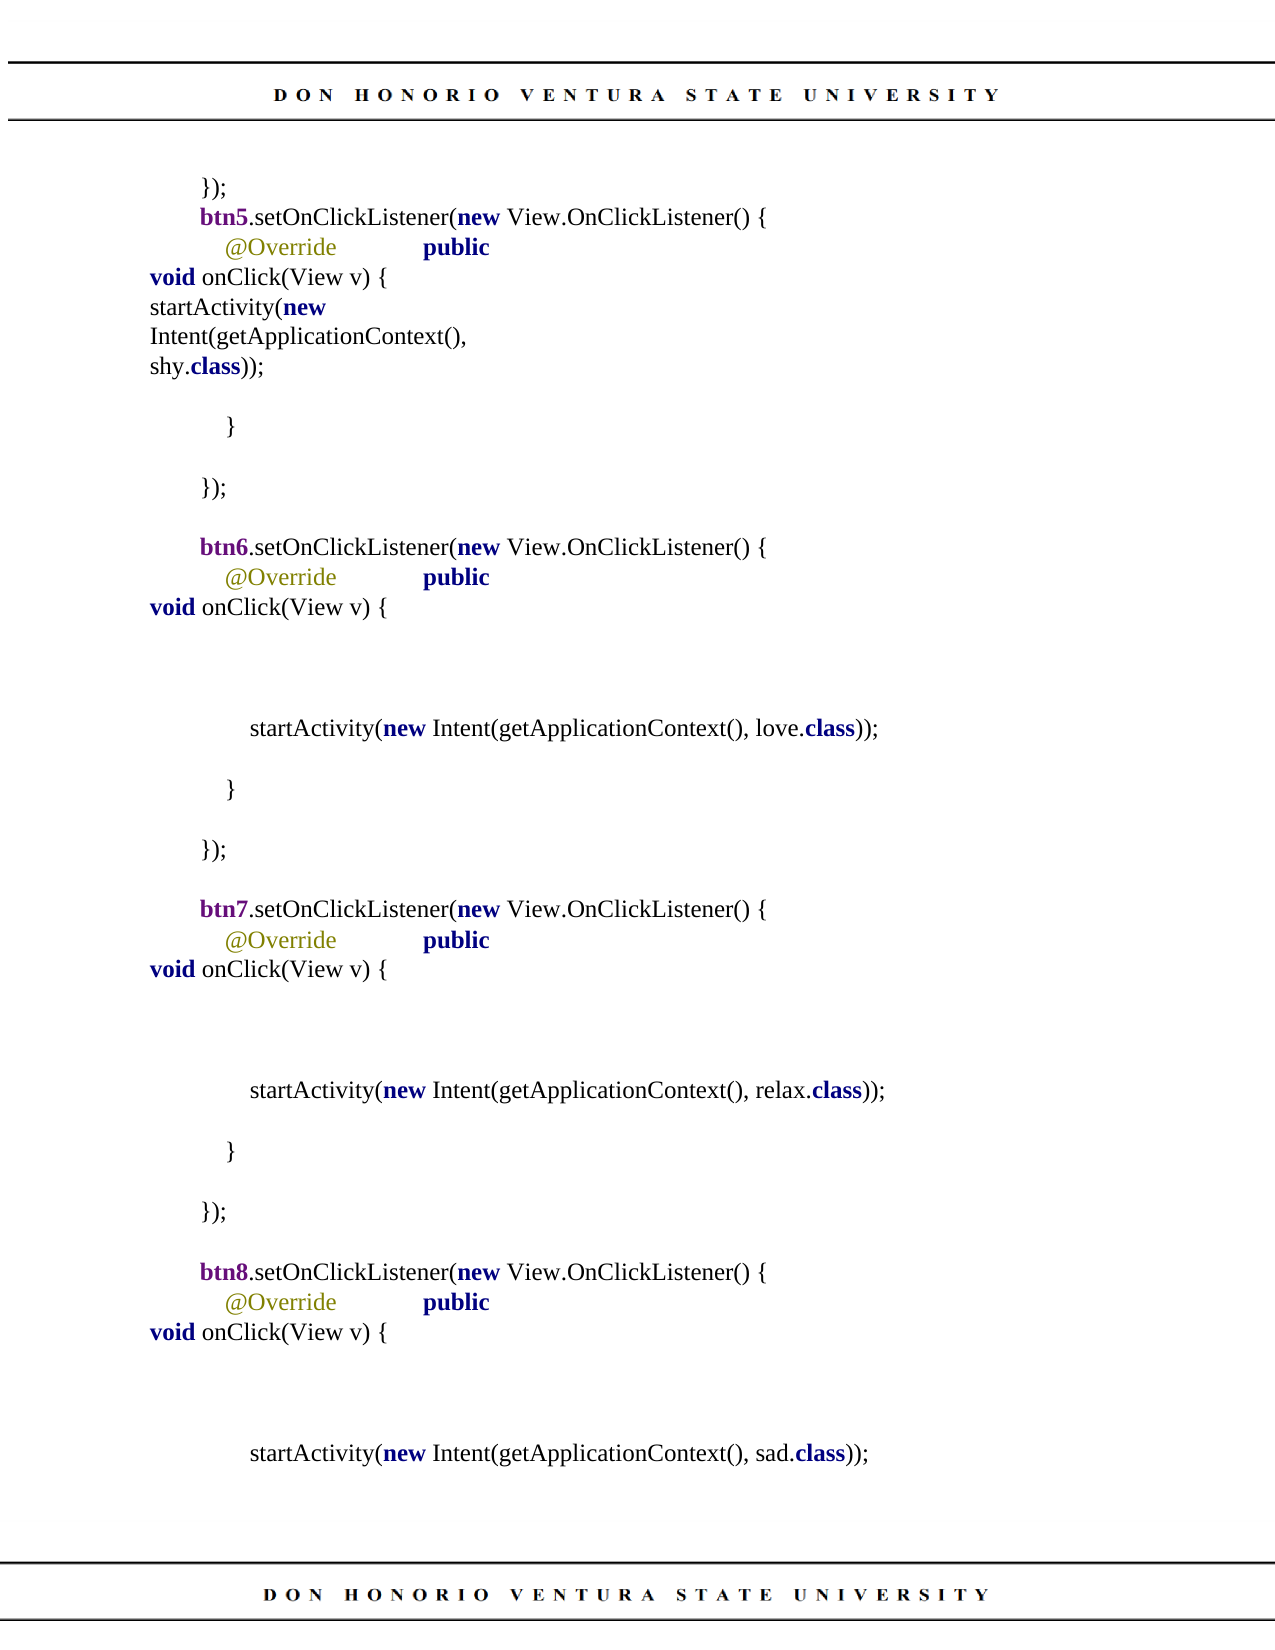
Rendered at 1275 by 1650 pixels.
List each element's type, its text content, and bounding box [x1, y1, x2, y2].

text }); [149, 172, 1023, 201]
text @Override public void onClick(View v) { startActivity(new Intent(getApplicationContext(), shy.class)); [149, 232, 538, 380]
text @Override public void onClick(View v) { [149, 925, 538, 983]
text } [149, 1136, 1023, 1165]
text btn5.setOnClickListener(new View.OnClickListener() { [149, 202, 1023, 231]
text startActivity(new Intent(getApplicationContext(), sad.class)); [149, 1438, 1023, 1467]
text }); [149, 1196, 1023, 1225]
text } [149, 774, 1023, 802]
text btn6.setOnClickListener(new View.OnClickListener() { [149, 532, 1023, 561]
picture [0, 1519, 1275, 1639]
text } [149, 411, 1023, 440]
text }); [149, 472, 1023, 501]
text @Override public void onClick(View v) { [149, 1287, 538, 1346]
text btn7.setOnClickListener(new View.OnClickListener() { [149, 894, 1023, 923]
text btn8.setOnClickListener(new View.OnClickListener() { [149, 1257, 1023, 1286]
text @Override public void onClick(View v) { [149, 562, 538, 621]
text startActivity(new Intent(getApplicationContext(), love.class)); [149, 713, 1023, 742]
text startActivity(new Intent(getApplicationContext(), relax.class)); [149, 1076, 1023, 1104]
text }); [149, 834, 1023, 863]
picture [7, 19, 1275, 139]
